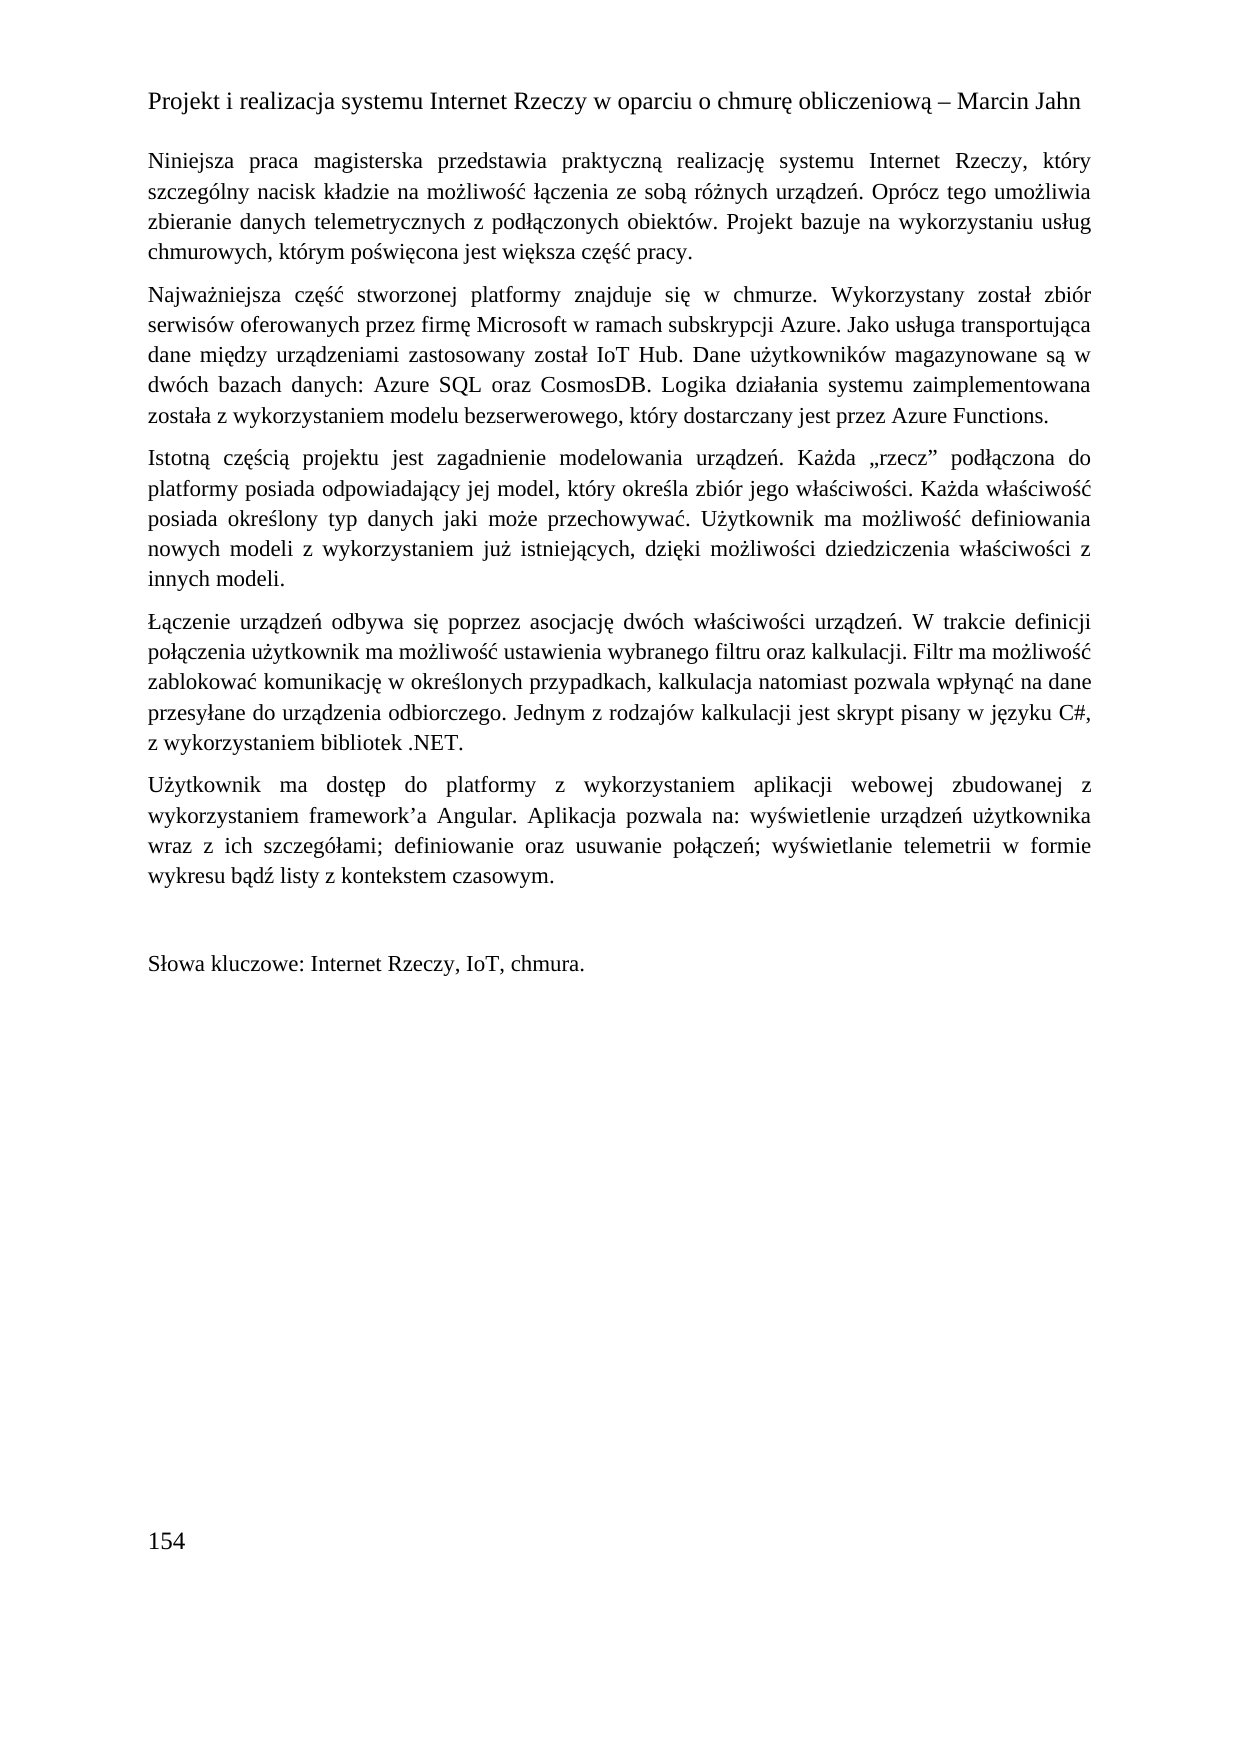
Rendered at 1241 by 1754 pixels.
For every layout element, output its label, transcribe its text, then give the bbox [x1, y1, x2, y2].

text Najważniejsza część stworzonej platformy znajduje się w chmurze. Wykorzystany został zbiór serwisów oferowanych przez firmę Microsoft w ramach subskrypcji Azure. Jako usługa transportująca dane między urządzeniami zastosowany został IoT Hub. Dane użytkowników magazynowane są w dwóch bazach danych: Azure SQL oraz CosmosDB. Logika działania systemu zaimplementowana została z wykorzystaniem modelu bezserwerowego, który dostarczany jest przez Azure Functions. [148, 281, 1093, 428]
text Niniejsza praca magisterska przedstawia praktyczną realizację systemu Internet Rzeczy, który szczególny nacisk kładzie na możliwość łączenia ze sobą różnych urządzeń. Oprócz tego umożliwia zbieranie danych telemetrycznych z podłączonych obiektów. Projekt bazuje na wykorzystaniu usług chmurowych, którym poświęcona jest większa część pracy. [148, 148, 1093, 264]
text Słowa kluczowe: Internet Rzeczy, IoT, chmura. [148, 950, 1093, 976]
text Istotną częścią projektu jest zagadnienie modelowania urządzeń. Każda „rzecz” podłączona do platformy posiada odpowiadający jej model, który określa zbiór jego właściwości. Każda właściwość posiada określony typ danych jaki może przechowywać. Użytkownik ma możliwość definiowania nowych modeli z wykorzystaniem już istniejących, dzięki możliwości dziedziczenia właściwości z innych modeli. [148, 444, 1093, 592]
text Użytkownik ma dostęp do platformy z wykorzystaniem aplikacji webowej zbudowanej z wykorzystaniem framework’a Angular. Aplikacja pozwala na: wyświetlenie urządzeń użytkownika wraz z ich szczegółami; definiowanie oraz usuwanie połączeń; wyświetlanie telemetrii w formie wykresu bądź listy z kontekstem czasowym. [148, 772, 1093, 888]
text Łączenie urządzeń odbywa się poprzez asocjację dwóch właściwości urządzeń. W trakcie definicji połączenia użytkownik ma możliwość ustawienia wybranego filtru oraz kalkulacji. Filtr ma możliwość zablokować komunikację w określonych przypadkach, kalkulacja natomiast pozwala wpłynąć na dane przesyłane do urządzenia odbiorczego. Jednym z rodzajów kalkulacji jest skrypt pisany w języku C#, z wykorzystaniem bibliotek .NET. [148, 608, 1093, 755]
